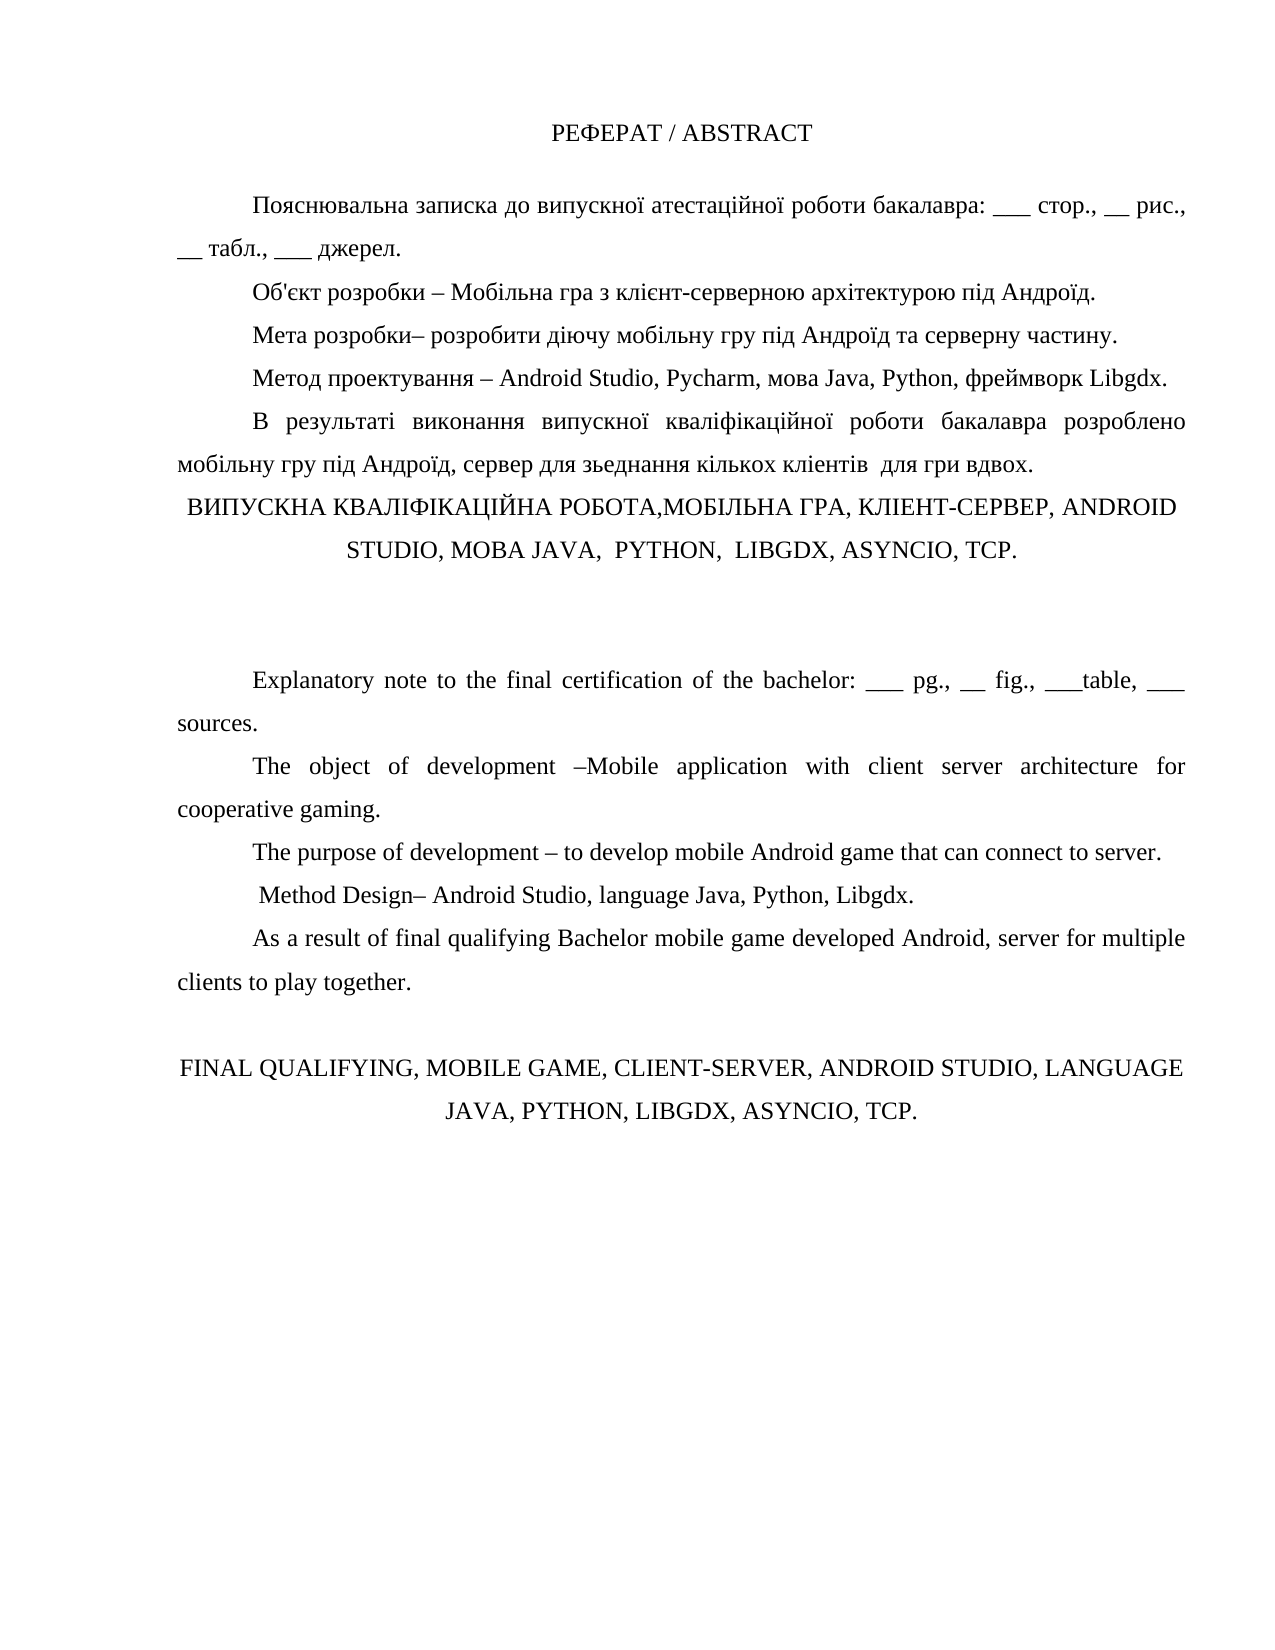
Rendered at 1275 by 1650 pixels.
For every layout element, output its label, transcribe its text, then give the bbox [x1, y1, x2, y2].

text Method Design– Android Studio, language Java, Python, Libgdx. [177, 880, 1186, 909]
text ВИПУСКНА КВАЛІФІКАЦІЙНА РОБОТА,МОБІЛЬНА ГРА, КЛІЕНТ-СЕРВЕР, ANDROID STUDIO, МОВА JAVA, PYTHON, LIBGDX, ASYNCIO, TCP. [177, 492, 1186, 564]
text РЕФЕРАТ / ABSTRACT [177, 118, 1186, 147]
text Explanatory note to the final certification of the bachelor: ___ pg., __ fig., ___table, ___ sources. [177, 665, 1186, 737]
text Мета розробки– розробити діючу мобільну гру під Андроїд та серверну частину. [177, 320, 1186, 348]
text Об'єкт розробки – Мобільна гра з клієнт-серверною архітектурою під Андроїд. [177, 277, 1186, 305]
text The purpose of development – to develop mobile Android game that can connect to server. [177, 837, 1186, 866]
text Метод проектування – Android Studio, Pycharm, мова Java, Python, фреймворк Libgdx. [177, 363, 1186, 392]
text FINAL QUALIFYING, MOBILE GAME, CLIENT-SERVER, ANDROID STUDIO, LANGUAGE JAVA, PYTHON, LIBGDX, ASYNCIO, TCP. [177, 1053, 1186, 1125]
text В результаті виконання випускної кваліфікаційної роботи бакалавра розроблено мобільну гру під Андроїд, сервер для зьеднання кількох кліентів для гри вдвох. [177, 406, 1186, 478]
text The object of development –Mobile application with client server architecture for cooperative gaming. [177, 751, 1186, 823]
text Пояснювальна записка до випускної атестаційної роботи бакалавра: ___ стор., __ рис., __ табл., ___ джерел. [177, 190, 1186, 262]
text As a result of final qualifying Bachelor mobile game developed Android, server for multiple clients to play together. [177, 923, 1186, 995]
